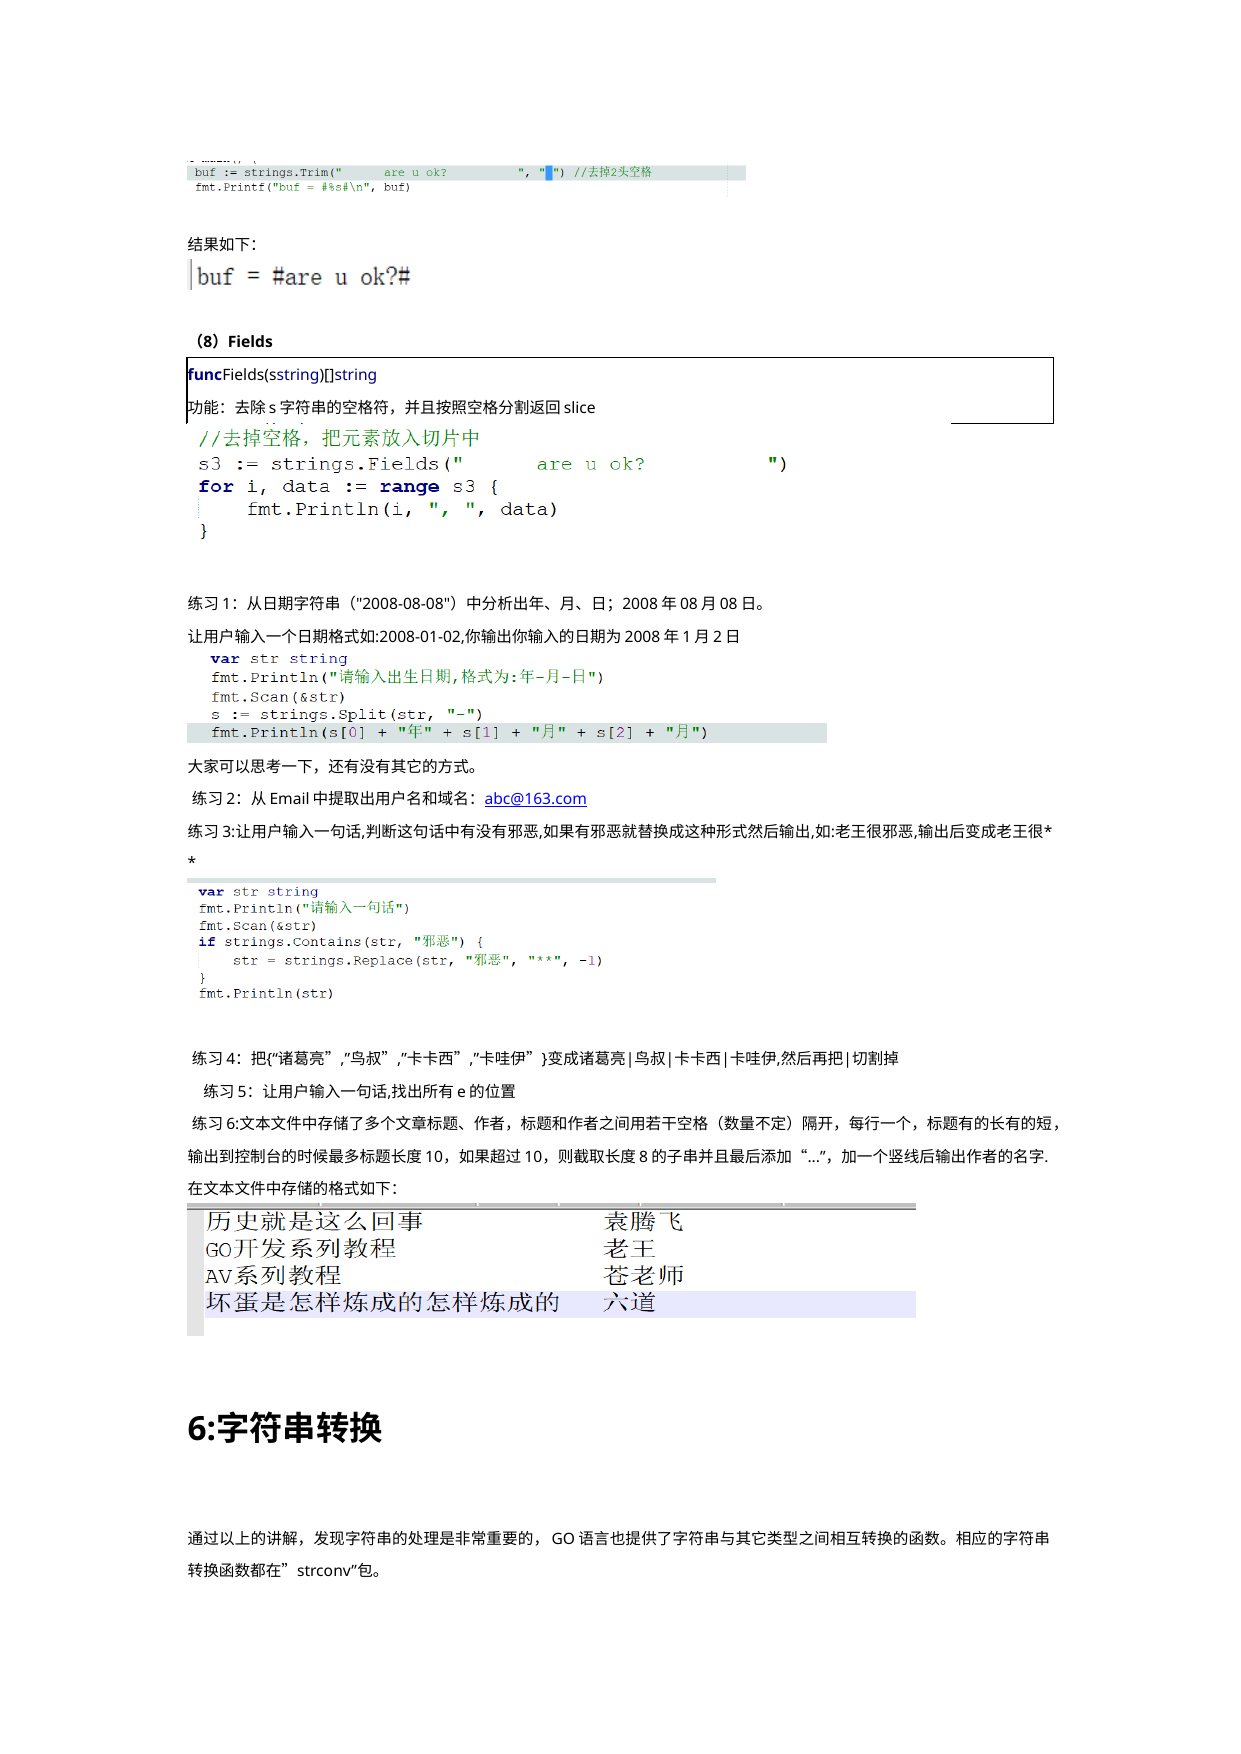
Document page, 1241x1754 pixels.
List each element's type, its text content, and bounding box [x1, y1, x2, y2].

text 练习1：从日期字符串（"2008-08-08"）中分析出年、月、日；2008年08月08日。 [187, 587, 1053, 619]
text 在文本文件中存储的格式如下： [187, 1172, 1053, 1204]
text 结果如下： [187, 227, 1053, 259]
text funcFields(sstring)[]string [188, 358, 1053, 389]
picture [187, 1203, 916, 1336]
text 练习3:让用户输入一句话,判断这句话中有没有邪恶,如果有邪恶就替换成这种形式然后输出,如:老王很邪恶,输出后变成老王很** [187, 814, 1053, 879]
text （8）Fields [187, 324, 1053, 357]
text 练习6:文本文件中存储了多个文章标题、作者，标题和作者之间用若干空格（数量不定）隔开，每行一个，标题有的长有的短，输出到控制台的时候最多标题长度10，如果超过10，则截取长度8的子串并且最后添加“...”，加一个竖线后输出作者的名字. [187, 1107, 1053, 1172]
text 让用户输入一个日期格式如:2008-01-02,你输出你输入的日期为2008年1月2日 [187, 619, 1053, 652]
picture [187, 259, 447, 290]
text 练习4：把{“诸葛亮”,”鸟叔”,”卡卡西”,”卡哇伊”}变成诸葛亮|鸟叔|卡卡西|卡哇伊,然后再把|切割掉 [187, 1042, 1053, 1074]
text 通过以上的讲解，发现字符串的处理是非常重要的，GO语言也提供了字符串与其它类型之间相互转换的函数。相应的字符串转换函数都在”strconv”包。 [187, 1521, 1053, 1586]
picture [187, 651, 827, 743]
text 练习2：从Email中提取出用户名和域名：abc@163.com [187, 782, 1053, 814]
picture [187, 423, 951, 542]
picture [187, 878, 716, 1015]
text 练习5：让用户输入一句话,找出所有e的位置 [187, 1074, 1053, 1107]
picture [187, 161, 746, 197]
text 功能：去除s字符串的空格符，并且按照空格分割返回slice [188, 389, 1053, 423]
text 大家可以思考一下，还有没有其它的方式。 [187, 749, 1053, 782]
